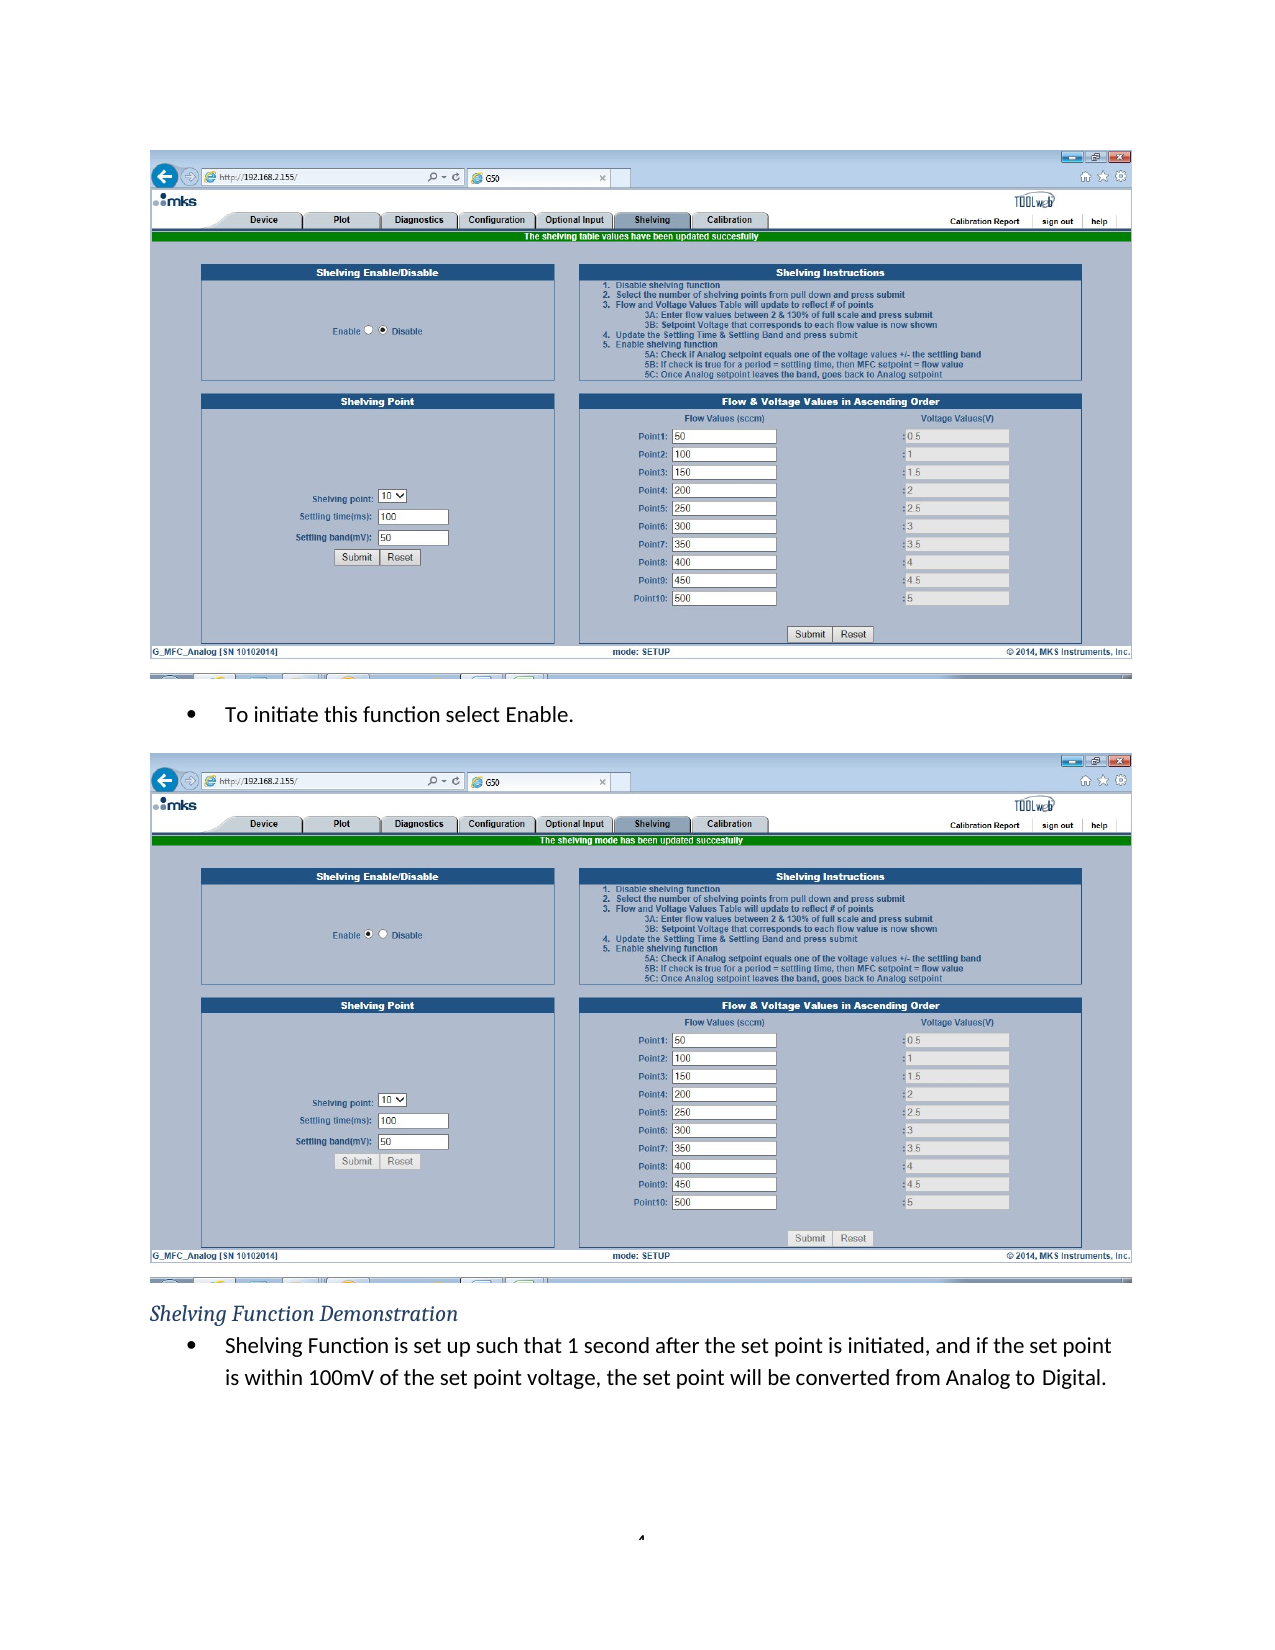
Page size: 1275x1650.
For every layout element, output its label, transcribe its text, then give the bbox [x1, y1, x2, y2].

list Shelving Function is set up such that 1 second after the set point is initiated, and if the set point is within 100mV of the set point voltage, the set point will be converted from Analog to Digital. [187, 1331, 1114, 1391]
list To initiate this function select Enable. [187, 700, 1275, 728]
picture [150, 150, 1132, 679]
picture [150, 753, 1132, 1283]
